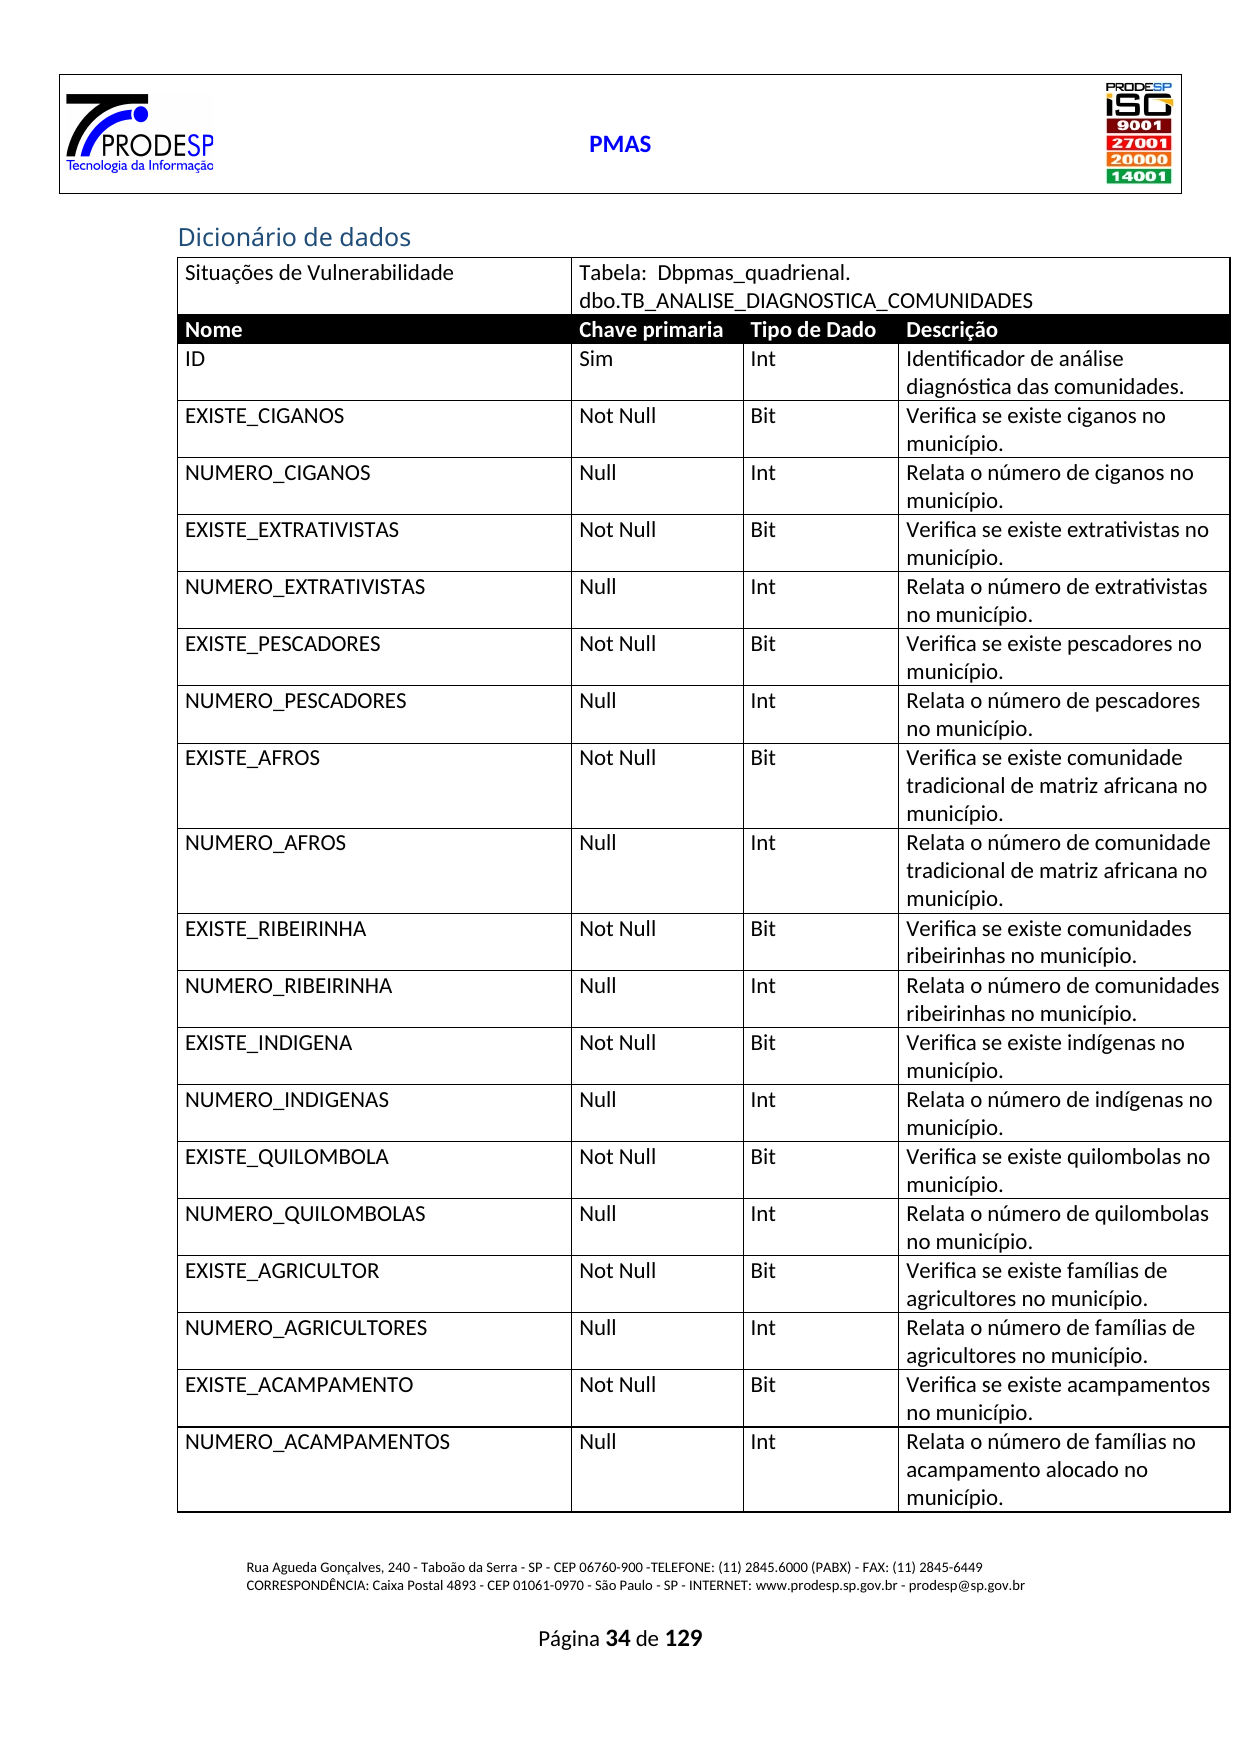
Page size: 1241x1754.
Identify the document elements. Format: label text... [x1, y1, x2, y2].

table_cell Verifica se existe pescadores no município. [899, 629, 1229, 685]
table_cell Not Null [572, 515, 743, 571]
table_cell Null [572, 686, 743, 742]
table_cell NUMERO_ACAMPAMENTOS [178, 1428, 571, 1511]
table_cell Sim [572, 344, 743, 400]
table_cell Relata o número de quilombolas no município. [899, 1199, 1229, 1255]
table_cell Int [744, 971, 898, 1027]
table_cell Not Null [572, 1028, 743, 1084]
picture [1102, 80, 1174, 187]
table_cell Not Null [572, 744, 743, 827]
table_cell NUMERO_RIBEIRINHA [178, 971, 571, 1027]
table_cell Verifica se existe ciganos no município. [899, 401, 1229, 457]
table_header Tabela: Dbpmas_quadrienal. dbo.TB_ANALISE_DIAGNOSTICA_COMUNIDADES [572, 258, 1229, 314]
table_cell NUMERO_CIGANOS [178, 458, 571, 514]
table_cell NUMERO_PESCADORES [178, 686, 571, 742]
table_cell NUMERO_AFROS [178, 829, 571, 913]
picture [66, 94, 214, 173]
table_cell EXISTE_RIBEIRINHA [178, 914, 571, 970]
table_cell Null [572, 572, 743, 628]
table_cell Tipo de Dado [744, 315, 898, 343]
table_cell EXISTE_PESCADORES [178, 629, 571, 685]
table_cell Null [572, 1199, 743, 1255]
table_cell Verifica se existe indígenas no município. [899, 1028, 1229, 1084]
table_cell Bit [744, 1256, 898, 1312]
table_cell Chave primaria [572, 315, 743, 343]
table_cell Bit [744, 1028, 898, 1084]
table_cell Null [572, 458, 743, 514]
table_cell Relata o número de comunidade tradicional de matriz africana no município. [899, 829, 1229, 913]
table_cell NUMERO_AGRICULTORES [178, 1313, 571, 1369]
table_cell Bit [744, 629, 898, 685]
table_cell NUMERO_INDIGENAS [178, 1085, 571, 1141]
table_cell Int [744, 458, 898, 514]
table_cell Not Null [572, 1370, 743, 1426]
table_cell Null [572, 1085, 743, 1141]
table_cell EXISTE_QUILOMBOLA [178, 1142, 571, 1198]
table_cell Int [744, 829, 898, 913]
table_cell Relata o número de indígenas no município. [899, 1085, 1229, 1141]
table_cell ID [178, 344, 571, 400]
table_cell Int [744, 1428, 898, 1511]
table_cell EXISTE_CIGANOS [178, 401, 571, 457]
table_cell Verifica se existe comunidades ribeirinhas no município. [899, 914, 1229, 970]
table_cell NUMERO_EXTRATIVISTAS [178, 572, 571, 628]
table_cell Verifica se existe quilombolas no município. [899, 1142, 1229, 1198]
table_cell Not Null [572, 629, 743, 685]
table_cell Int [744, 344, 898, 400]
table_cell EXISTE_AFROS [178, 744, 571, 827]
table_cell Bit [744, 401, 898, 457]
table_cell Bit [744, 1142, 898, 1198]
table_cell Relata o número de pescadores no município. [899, 686, 1229, 742]
table_cell Int [744, 686, 898, 742]
table_cell Null [572, 971, 743, 1027]
table_cell Int [744, 1313, 898, 1369]
table_cell Verifica se existe extrativistas no município. [899, 515, 1229, 571]
table_cell Not Null [572, 401, 743, 457]
table_cell Int [744, 1085, 898, 1141]
table_cell Nome [178, 315, 571, 343]
table_cell Null [572, 829, 743, 913]
table_cell Bit [744, 914, 898, 970]
table_cell Identificador de análise diagnóstica das comunidades. [899, 344, 1229, 400]
table_cell Null [572, 1428, 743, 1511]
table_cell Verifica se existe comunidade tradicional de matriz africana no município. [899, 744, 1229, 827]
table_cell Bit [744, 515, 898, 571]
table_cell Verifica se existe acampamentos no município. [899, 1370, 1229, 1426]
table_cell Null [572, 1313, 743, 1369]
table_cell Descrição [899, 315, 1229, 343]
table_cell Verifica se existe famílias de agricultores no município. [899, 1256, 1229, 1312]
table_cell Not Null [572, 914, 743, 970]
table_cell Not Null [572, 1142, 743, 1198]
table_cell Relata o número de extrativistas no município. [899, 572, 1229, 628]
table_cell Int [744, 1199, 898, 1255]
table_cell Relata o número de ciganos no município. [899, 458, 1229, 514]
table_cell EXISTE_ACAMPAMENTO [178, 1370, 571, 1426]
table_cell Bit [744, 744, 898, 827]
table_cell EXISTE_AGRICULTOR [178, 1256, 571, 1312]
table_header Situações de Vulnerabilidade [178, 258, 571, 314]
table_cell NUMERO_QUILOMBOLAS [178, 1199, 571, 1255]
table_cell EXISTE_INDIGENA [178, 1028, 571, 1084]
table_cell EXISTE_EXTRATIVISTAS [178, 515, 571, 571]
table_cell Relata o número de famílias no acampamento alocado no município. [899, 1428, 1229, 1511]
subtitle Dicionário de dados [177, 220, 1063, 254]
table_cell Not Null [572, 1256, 743, 1312]
table_cell Relata o número de famílias de agricultores no município. [899, 1313, 1229, 1369]
table_cell Bit [744, 1370, 898, 1426]
table_cell Int [744, 572, 898, 628]
table_cell Relata o número de comunidades ribeirinhas no município. [899, 971, 1229, 1027]
